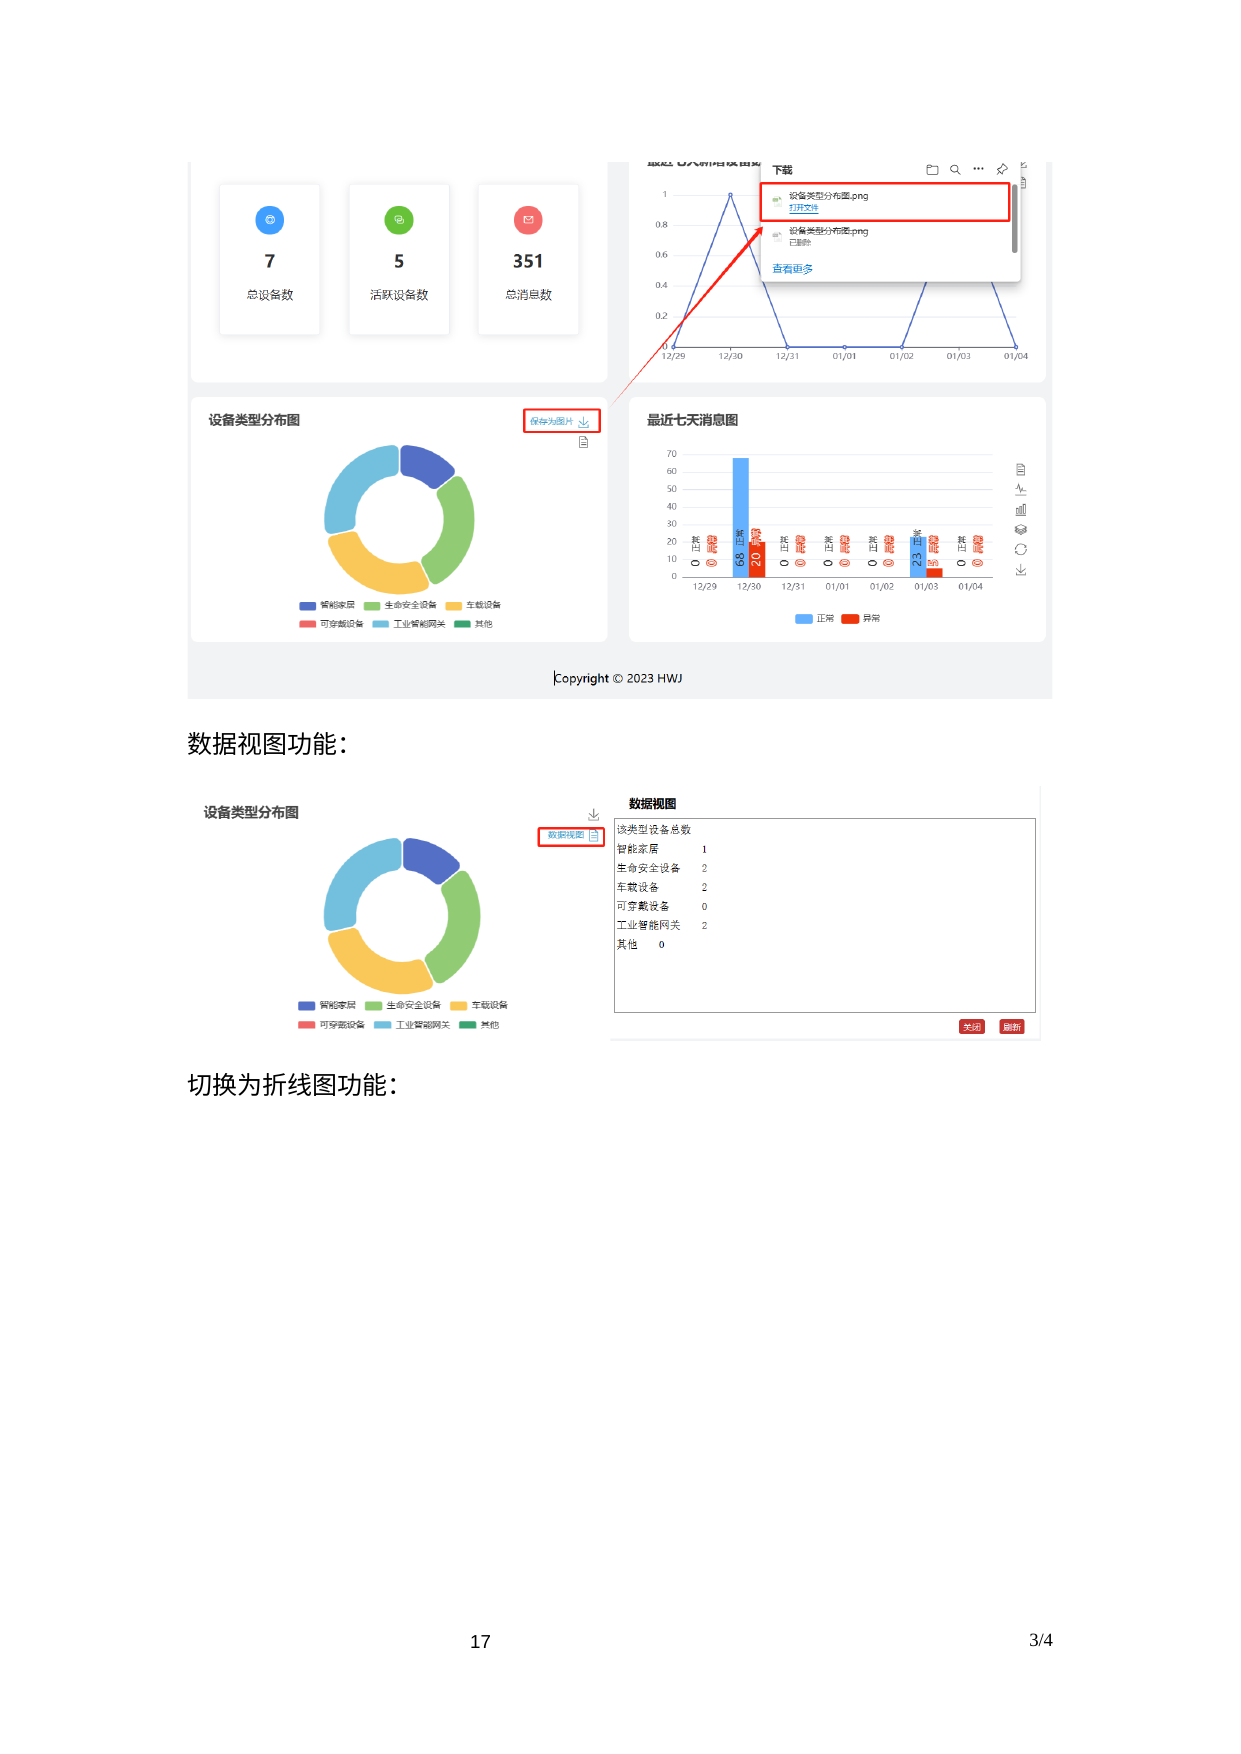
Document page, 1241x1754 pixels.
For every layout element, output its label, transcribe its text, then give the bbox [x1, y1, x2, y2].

list 数据视图功能： [187, 724, 1053, 760]
picture [187, 162, 1053, 699]
list 切换为折线图功能： [187, 1066, 1053, 1102]
picture [187, 786, 1041, 1041]
